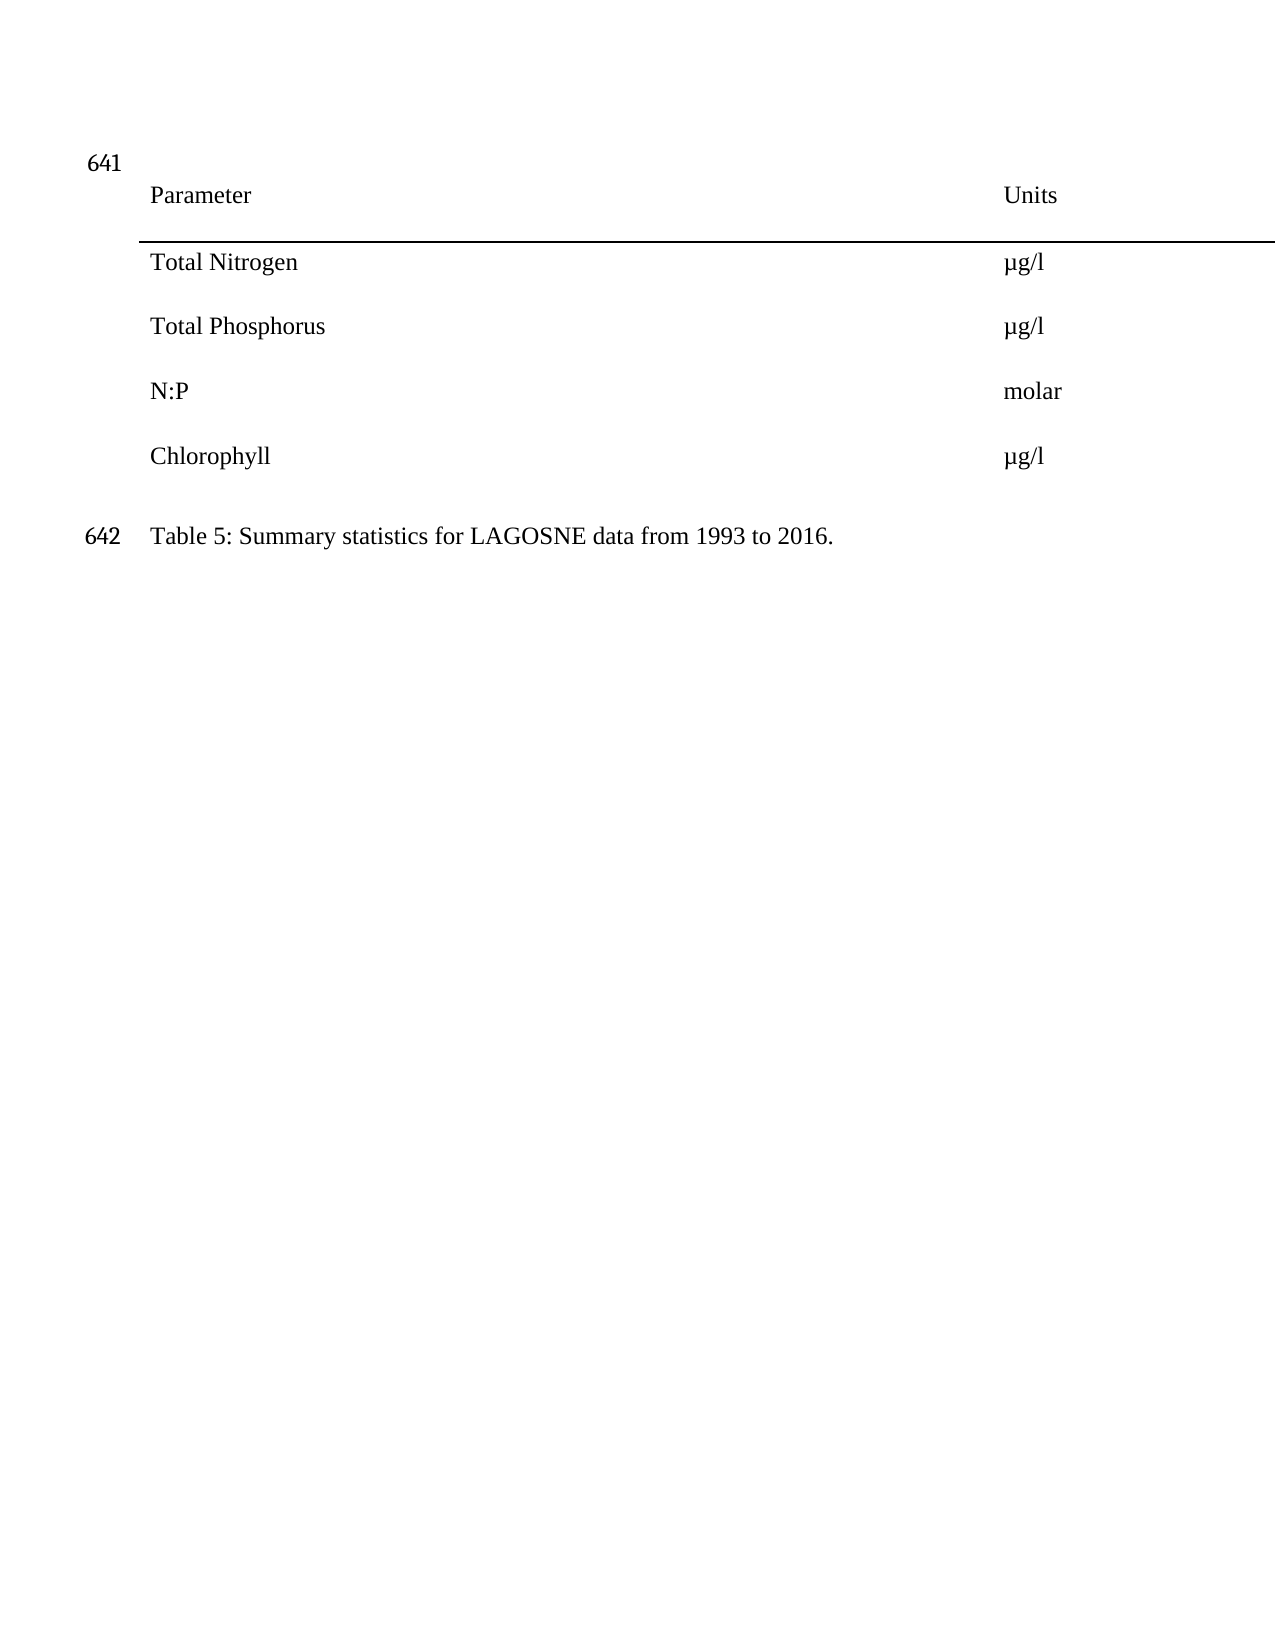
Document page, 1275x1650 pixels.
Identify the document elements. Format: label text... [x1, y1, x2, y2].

table_cell Total Phosphorus [139, 308, 992, 373]
table_cell Total Nitrogen [139, 243, 992, 308]
table_header Parameter [139, 176, 992, 241]
table_cell molar [992, 373, 1275, 437]
table_cell µg/l [992, 438, 1275, 502]
table_cell Chlorophyll [139, 438, 992, 502]
table_cell µg/l [992, 243, 1275, 308]
table_header Units [992, 176, 1275, 241]
text Table 5: Summary statistics for LAGOSNE data from 1993 to 2016. [150, 521, 1125, 550]
table_cell µg/l [992, 308, 1275, 373]
table_cell N:P [139, 373, 992, 437]
